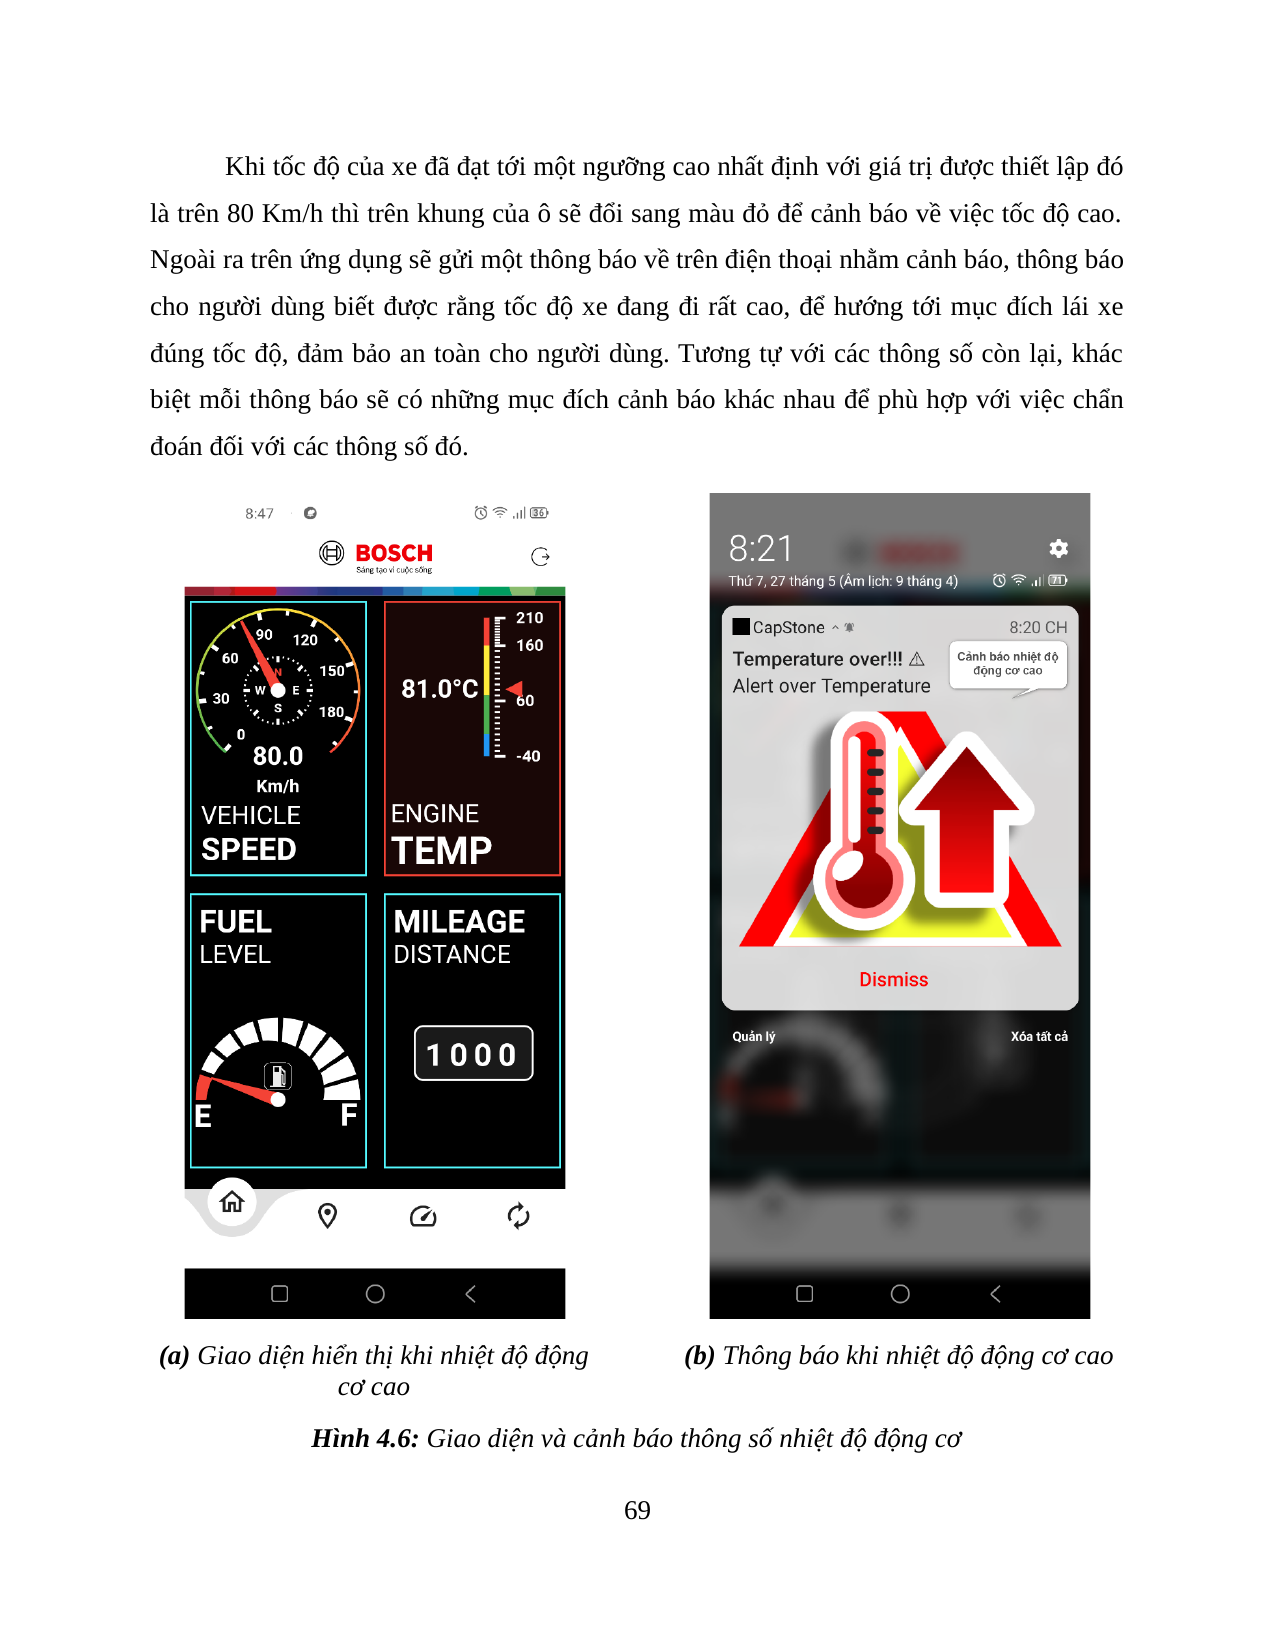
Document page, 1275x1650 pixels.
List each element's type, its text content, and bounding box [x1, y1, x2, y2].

picture [709, 493, 1091, 1319]
text (b) Thông báo khi nhiệt độ động cơ cao [675, 1339, 1125, 1370]
text (a) Giao diện hiển thị khi nhiệt độ động cơ cao [150, 1339, 600, 1401]
text Hình 4.6: Giao diện và cảnh báo thông số nhiệt độ động cơ [150, 1422, 1125, 1453]
text Khi tốc độ của xe đã đạt tới một ngưỡng cao nhất định với giá trị được thiết lập đó là trên 80 Km/h thì trên khung của ô sẽ đổi sang màu đỏ để cảnh báo về việc tốc độ cao. Ngoài ra trên ứng dụng sẽ gửi một thông báo về trên điện thoại nhằm cảnh báo, thông báo cho người dùng biết được rằng tốc độ xe đang đi rất cao, để hướng tới mục đích lái xe đúng tốc độ, đảm bảo an toàn cho người dùng. Tương tự với các thông số còn lại, khác biệt mỗi thông báo sẽ có những mục đích cảnh báo khác nhau để phù hợp với việc chẩn đoán đối với các thông số đó. [150, 150, 1125, 461]
picture [184, 493, 566, 1319]
